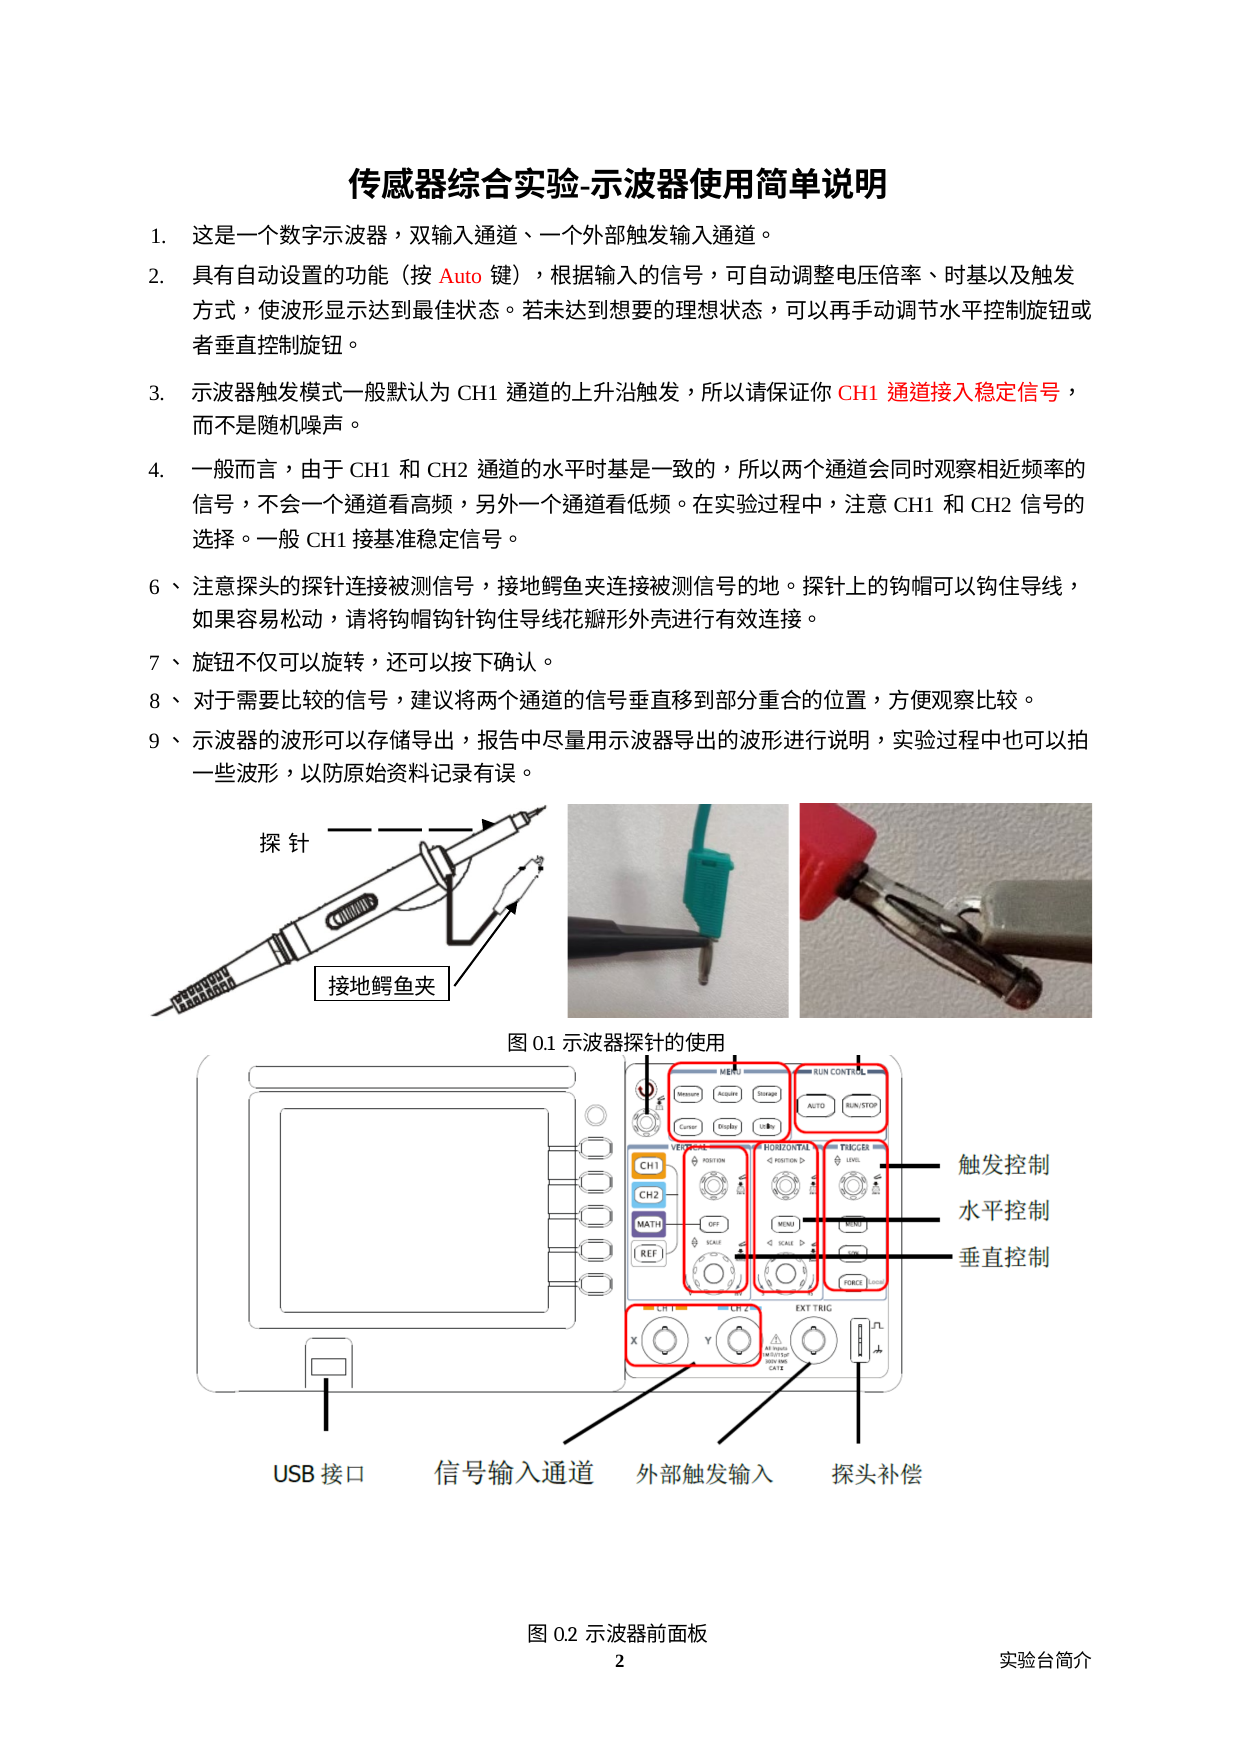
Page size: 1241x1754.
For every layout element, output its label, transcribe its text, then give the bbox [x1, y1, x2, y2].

picture [799, 803, 1093, 1018]
text 2. 具有自动设置的功能（按 Auto 键），根据输入的信号，可自动调整电压倍率、时基以及触发方式，使波形显示达到最佳状态。若未达到想要的理想状态，可以再手动调节水平控制旋钮或者垂直控制旋钮。 [148, 260, 1092, 360]
text 7 、 旋钮不仅可以旋转，还可以按下确认。 [148, 648, 1092, 675]
picture [148, 796, 557, 1021]
picture [180, 1055, 1060, 1492]
text 图 0.2 示波器前面板 [528, 1621, 1092, 1647]
picture [567, 804, 789, 1018]
text 图 0.1 示波器探针的使用 [507, 1029, 1092, 1056]
text 4. 一般而言，由于 CH1 和 CH2 通道的水平时基是一致的，所以两个通道会同时观察相近频率的信号，不会一个通道看高频，另外一个通道看低频。在实验过程中，注意 CH1 和 CH2 信号的选择。一般 CH1 接基准稳定信号。 [148, 454, 1092, 554]
text 8 、 对于需要比较的信号，建议将两个通道的信号垂直移到部分重合的位置，方便观察比较。 [149, 687, 1092, 714]
table_header 接地鳄鱼夹 [316, 967, 448, 999]
text 1. 这是一个数字示波器，双输入通道、一个外部触发输入通道。 [150, 222, 1092, 249]
text 探针 ——— [259, 824, 567, 858]
text 6 、 注意探头的探针连接被测信号，接地鳄鱼夹连接被测信号的地。探针上的钩帽可以钩住导线，如果容易松动，请将钩帽钩针钩住导线花瓣形外壳进行有效连接。 [149, 571, 1088, 634]
text 传感器综合实验-示波器使用简单说明 [348, 163, 1092, 205]
text 9 、 示波器的波形可以存储导出，报告中尽量用示波器导出的波形进行说明，实验过程中也可以拍一些波形，以防原始资料记录有误。 [148, 725, 1092, 788]
text 3. 示波器触发模式一般默认为 CH1 通道的上升沿触发，所以请保证你 CH1 通道接入稳定信号，而不是随机噪声。 [148, 377, 1088, 440]
